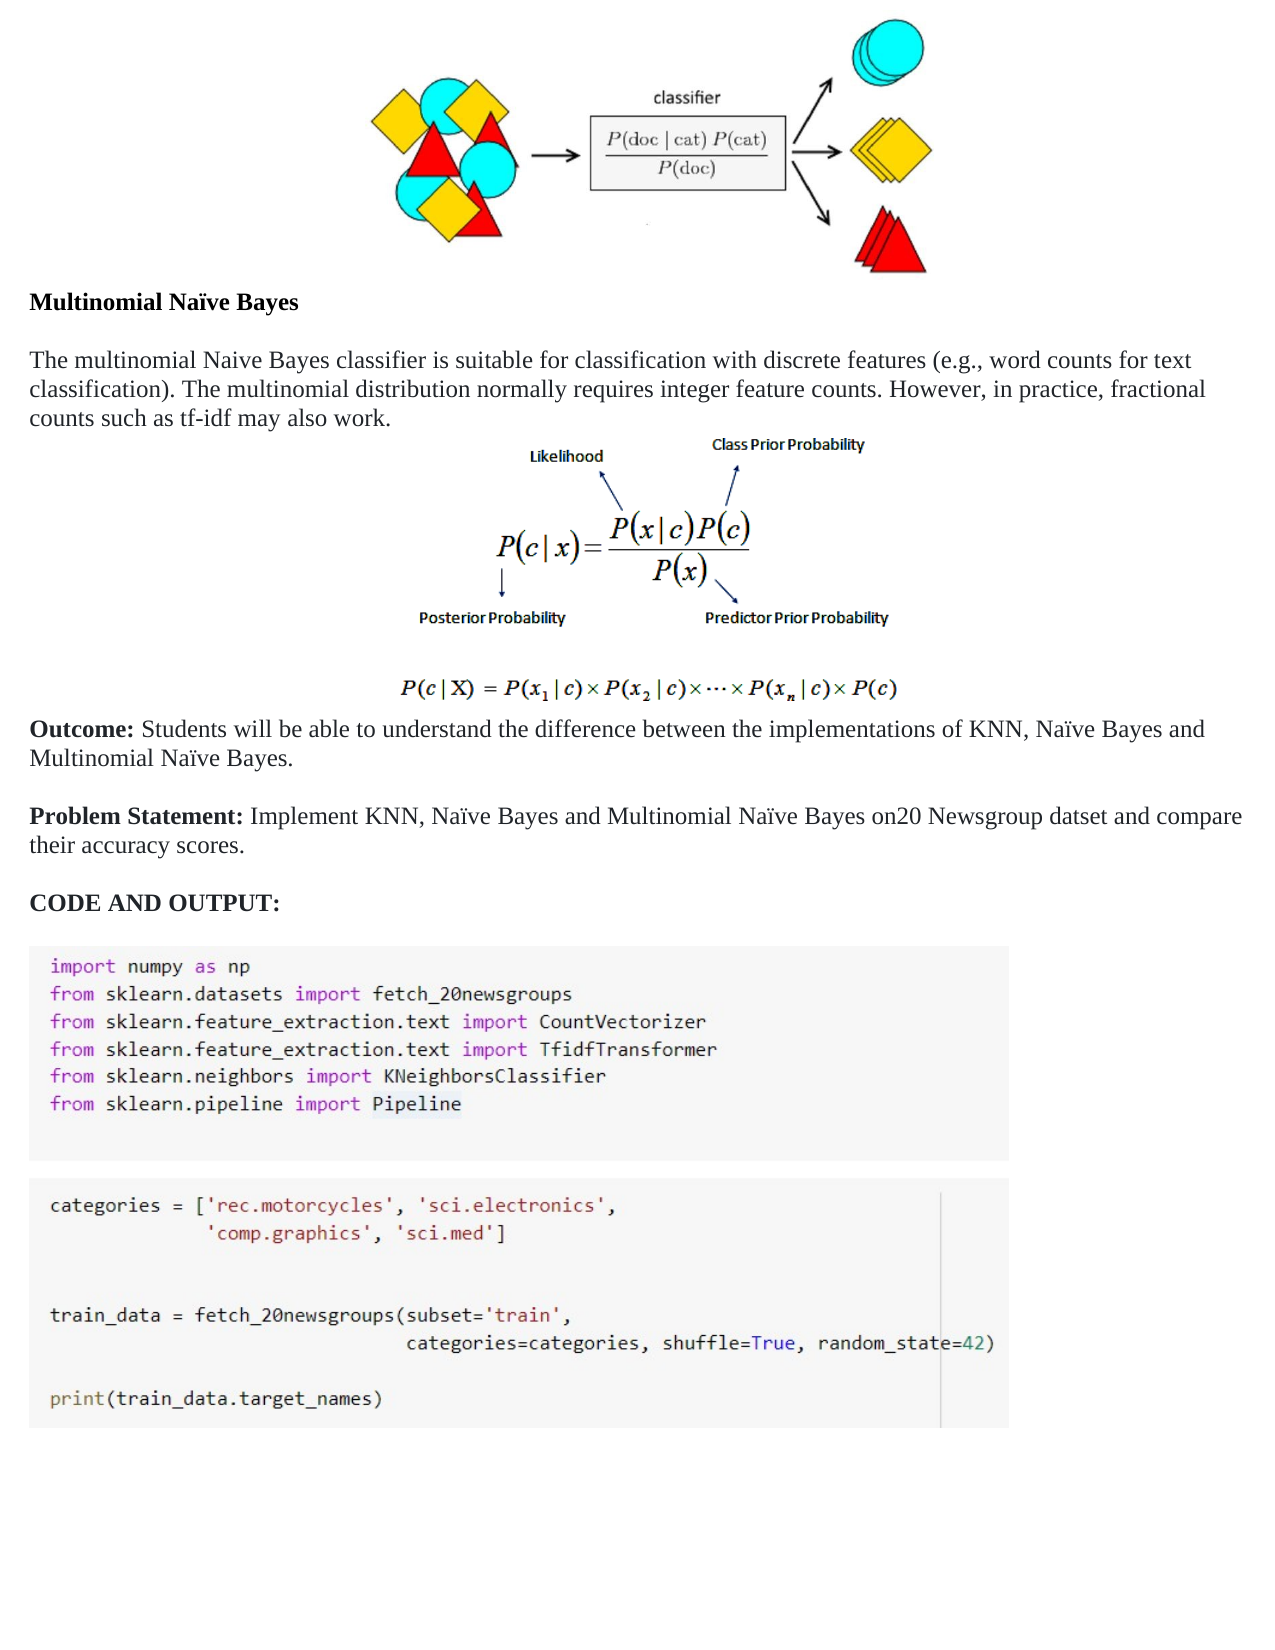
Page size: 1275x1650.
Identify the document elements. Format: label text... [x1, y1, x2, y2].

text The multinomial Naive Bayes classifier is suitable for classification with discrete features (e.g., word counts for text classification). The multinomial distribution normally requires integer feature counts. However, in practice, fractional counts such as tf-idf may also work. [29, 345, 1209, 431]
subtitle CODE AND OUTPUT: [29, 888, 1269, 917]
picture [365, 10, 935, 280]
picture [400, 438, 897, 701]
subtitle Multinomial Naïve Bayes [29, 287, 1269, 316]
picture [29, 946, 1009, 1428]
text Problem Statement: Implement KNN, Naïve Bayes and Multinomial Naïve Bayes on20 Newsgroup datset and compare their accuracy scores. [29, 801, 1242, 859]
